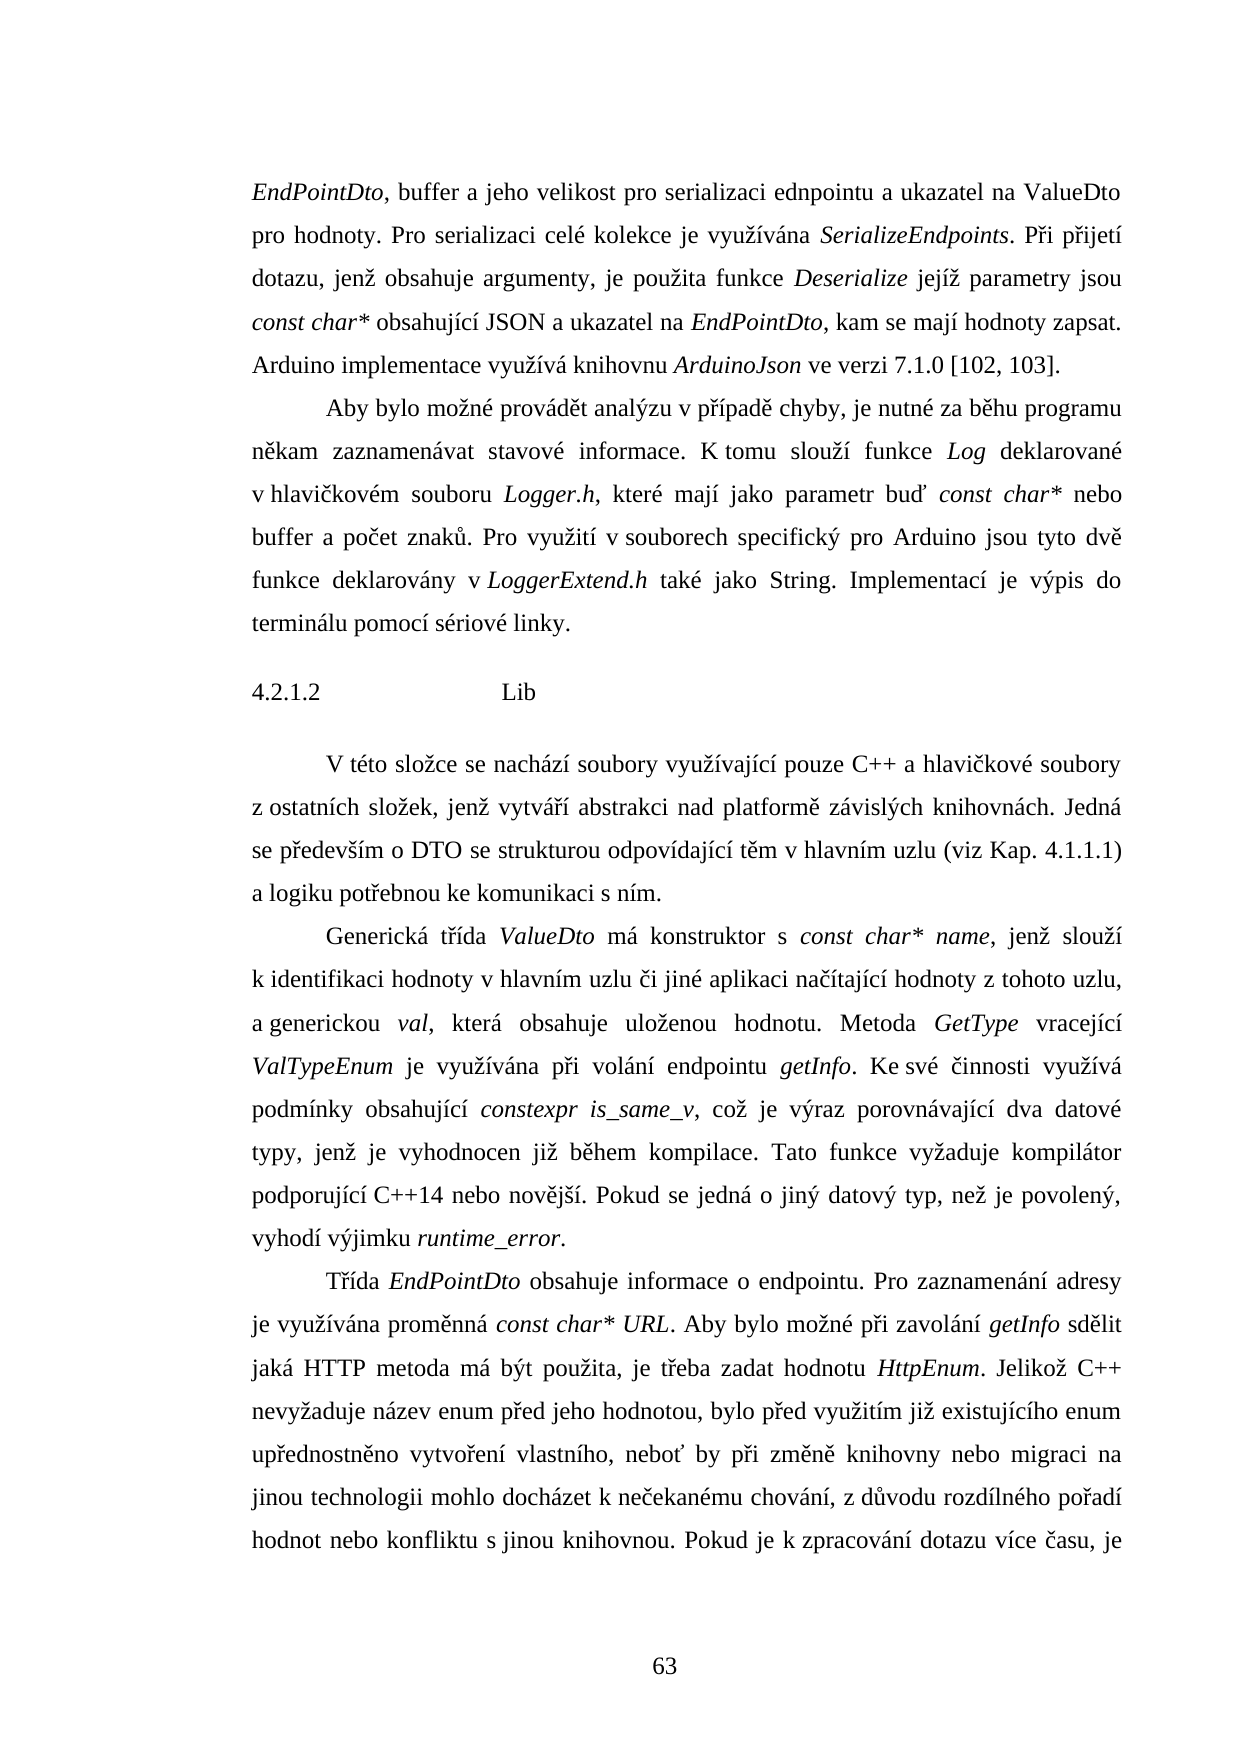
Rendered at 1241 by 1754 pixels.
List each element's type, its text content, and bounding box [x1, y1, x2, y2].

text Aby bylo možné provádět analýzu v případě chyby, je nutné za běhu programu někam zaznamenávat stavové informace. K tomu slouží funkce Log deklarované v hlavičkovém souboru Logger.h, které mají jako parametr buď const char* nebo buffer a počet znaků. Pro využití v souborech specifický pro Arduino jsou tyto dvě funkce deklarovány v LoggerExtend.h také jako String. Implementací je výpis do terminálu pomocí sériové linky. [252, 393, 1122, 637]
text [252, 177, 1122, 378]
text V této složce se nachází soubory využívající pouze C++ a hlavičkové soubory z ostatních složek, jenž vytváří abstrakci nad platformě závislých knihovnách. Jedná se především o DTO se strukturou odpovídající těm v hlavním uzlu (viz Kap. 4.1.1.1) a logiku potřebnou ke komunikaci s ním. [252, 749, 1122, 907]
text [252, 1266, 1122, 1554]
subtitle Lib [252, 677, 1122, 705]
text Generická třída ValueDto má konstruktor s const char* name, jenž slouží k identifikaci hodnoty v hlavním uzlu či jiné aplikaci načítající hodnoty z tohoto uzlu, a generickou val, která obsahuje uloženou hodnotu. Metoda GetType vracející ValTypeEnum je využívána při volání endpointu getInfo. Ke své činnosti využívá podmínky obsahující constexpr is_same_v, což je výraz porovnávající dva datové typy, jenž je vyhodnocen již během kompilace. Tato funkce vyžaduje kompilátor podporující C++14 nebo novější. Pokud se jedná o jiný datový typ, než je povolený, vyhodí výjimku runtime_error. [252, 921, 1122, 1252]
